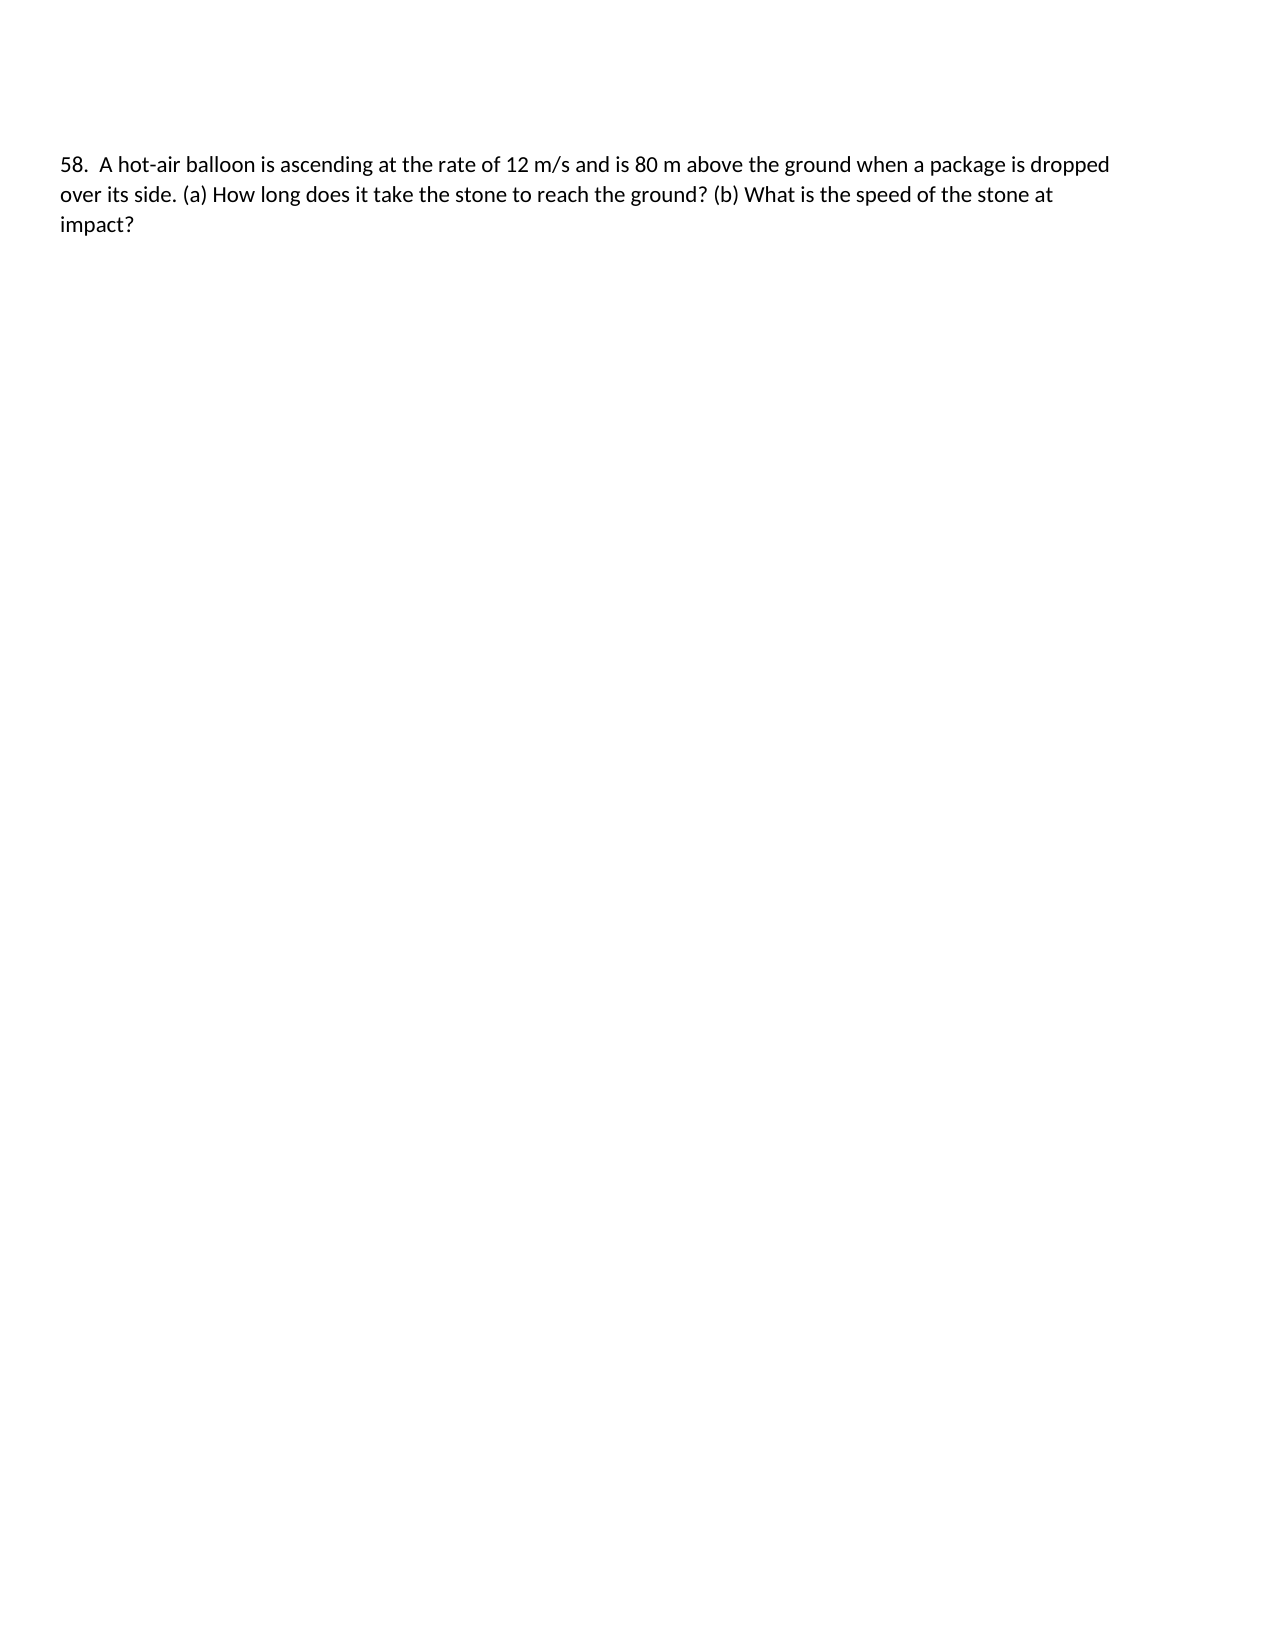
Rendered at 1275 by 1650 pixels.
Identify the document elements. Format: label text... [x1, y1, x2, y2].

text 58. A hot-air balloon is ascending at the rate of 12 m/s and is 80 m above the ground when a package is dropped over its side. (a) How long does it take the stone to reach the ground? (b) What is the speed of the stone at impact? [60, 150, 1125, 238]
